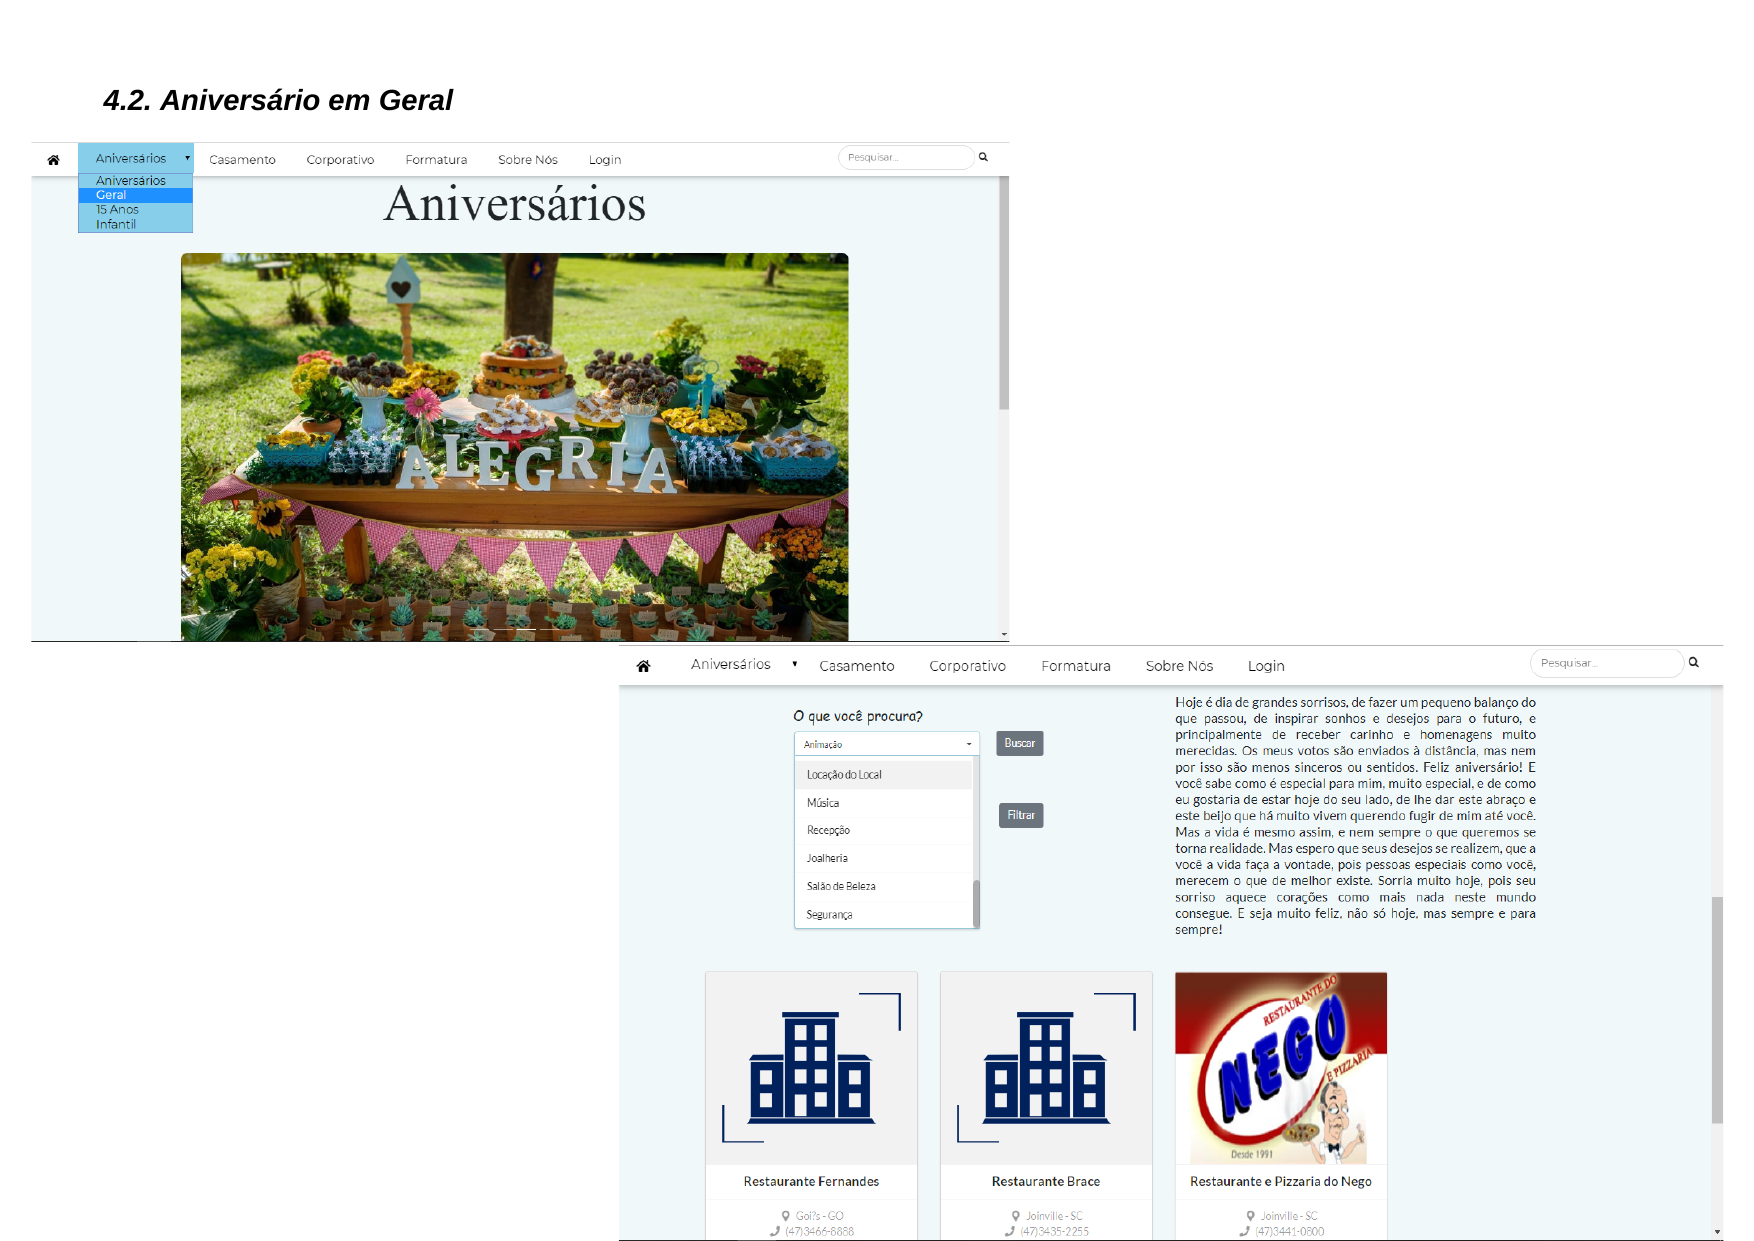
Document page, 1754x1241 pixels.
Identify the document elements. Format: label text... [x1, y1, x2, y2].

text 4.2. Aniversário em Geral [29, 83, 1679, 116]
picture [31, 142, 1010, 642]
picture [618, 645, 1724, 1241]
